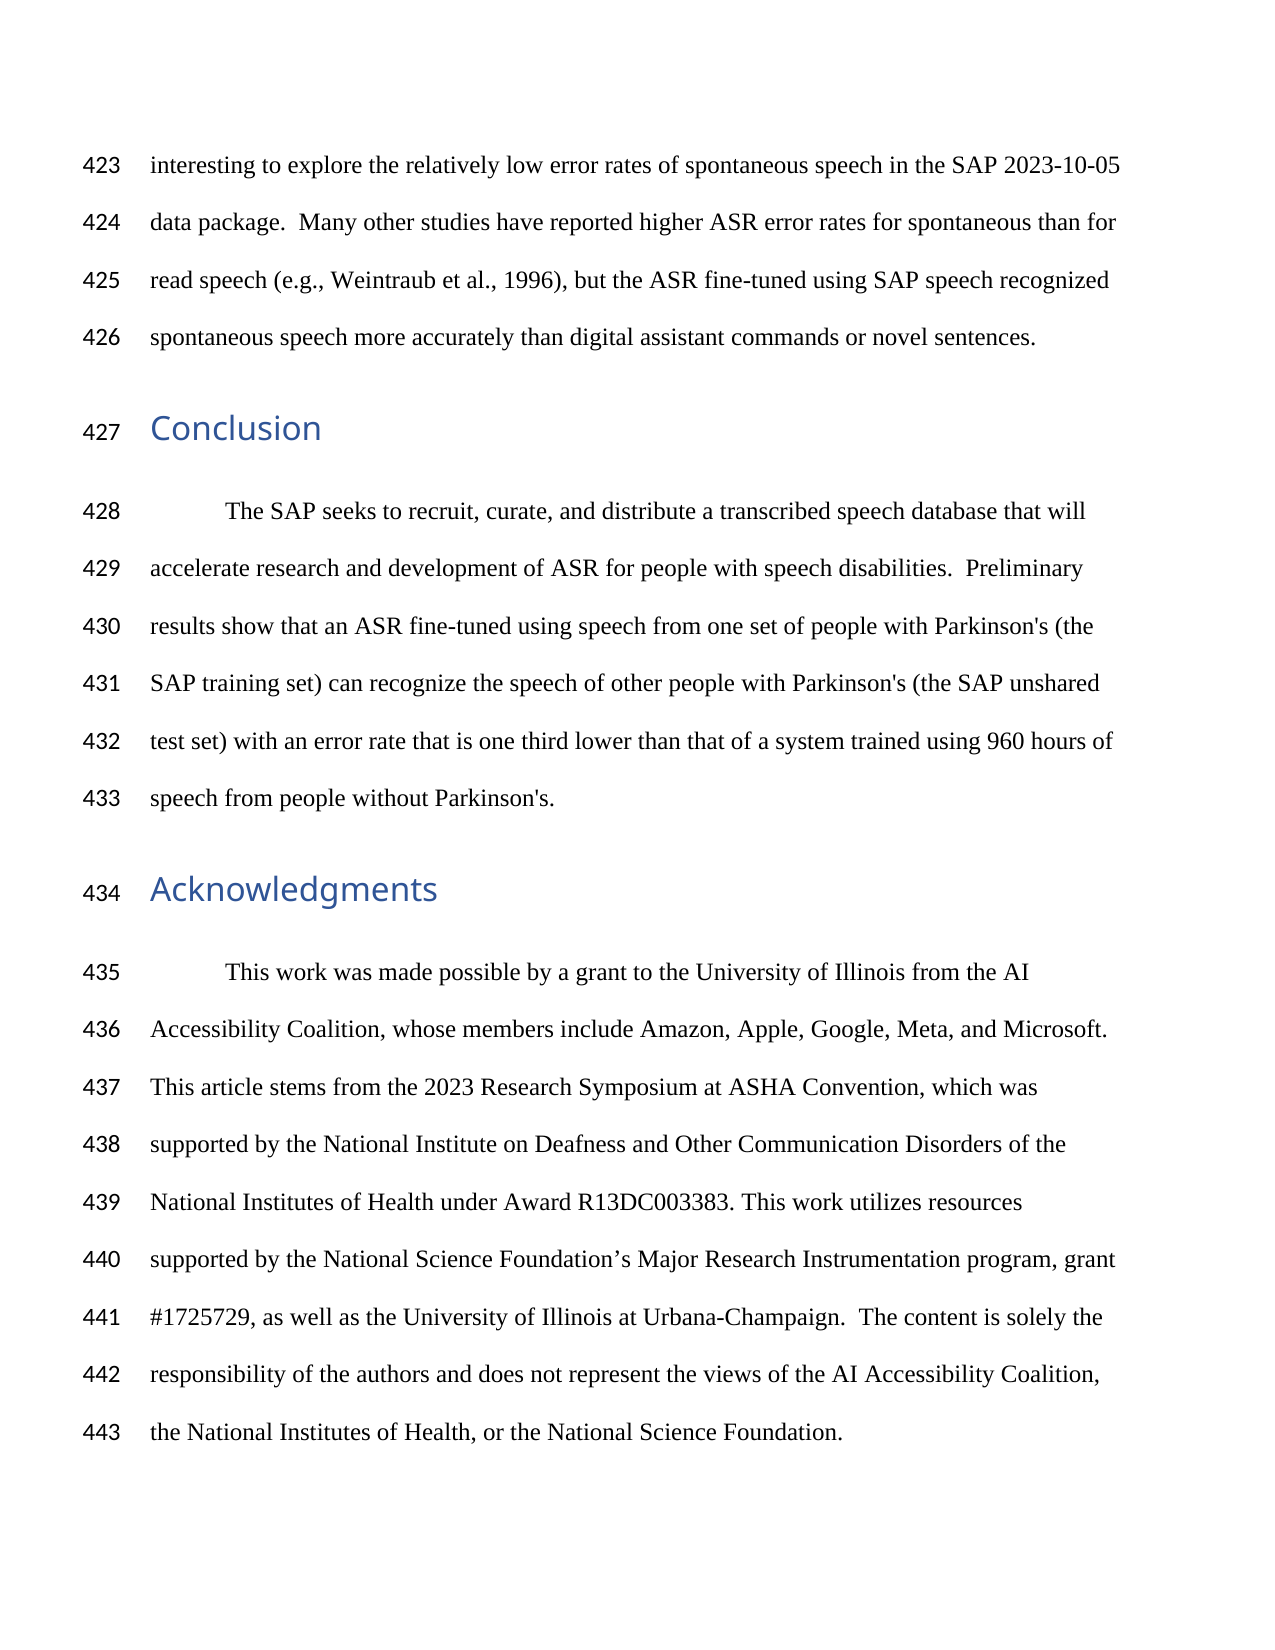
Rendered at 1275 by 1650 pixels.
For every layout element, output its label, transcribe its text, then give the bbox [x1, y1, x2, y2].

subtitle Acknowledgments [150, 866, 1125, 911]
subtitle Conclusion [150, 405, 1125, 450]
text This work was made possible by a grant to the University of Illinois from the AI Accessibility Coalition, whose members include Amazon, Apple, Google, Meta, and Microsoft. This article stems from the 2023 Research Symposium at ASHA Convention, which was supported by the National Institute on Deafness and Other Communication Disorders of the National Institutes of Health under Award R13DC003383. This work utilizes resources supported by the National Science Foundation’s Major Research Instrumentation program, grant #1725729, as well as the University of Illinois at Urbana-Champaign. The content is solely the responsibility of the authors and does not represent the views of the AI Accessibility Coalition, the National Institutes of Health, or the National Science Foundation. [150, 957, 1125, 1445]
text The SAP seeks to recruit, curate, and distribute a transcribed speech database that will accelerate research and development of ASR for people with speech disabilities. Preliminary results show that an ASR fine-tuned using speech from one set of people with Parkinson's (the SAP training set) can recognize the speech of other people with Parkinson's (the SAP unshared test set) with an error rate that is one third lower than that of a system trained using 960 hours of speech from people without Parkinson's. [150, 496, 1125, 812]
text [150, 150, 1125, 351]
